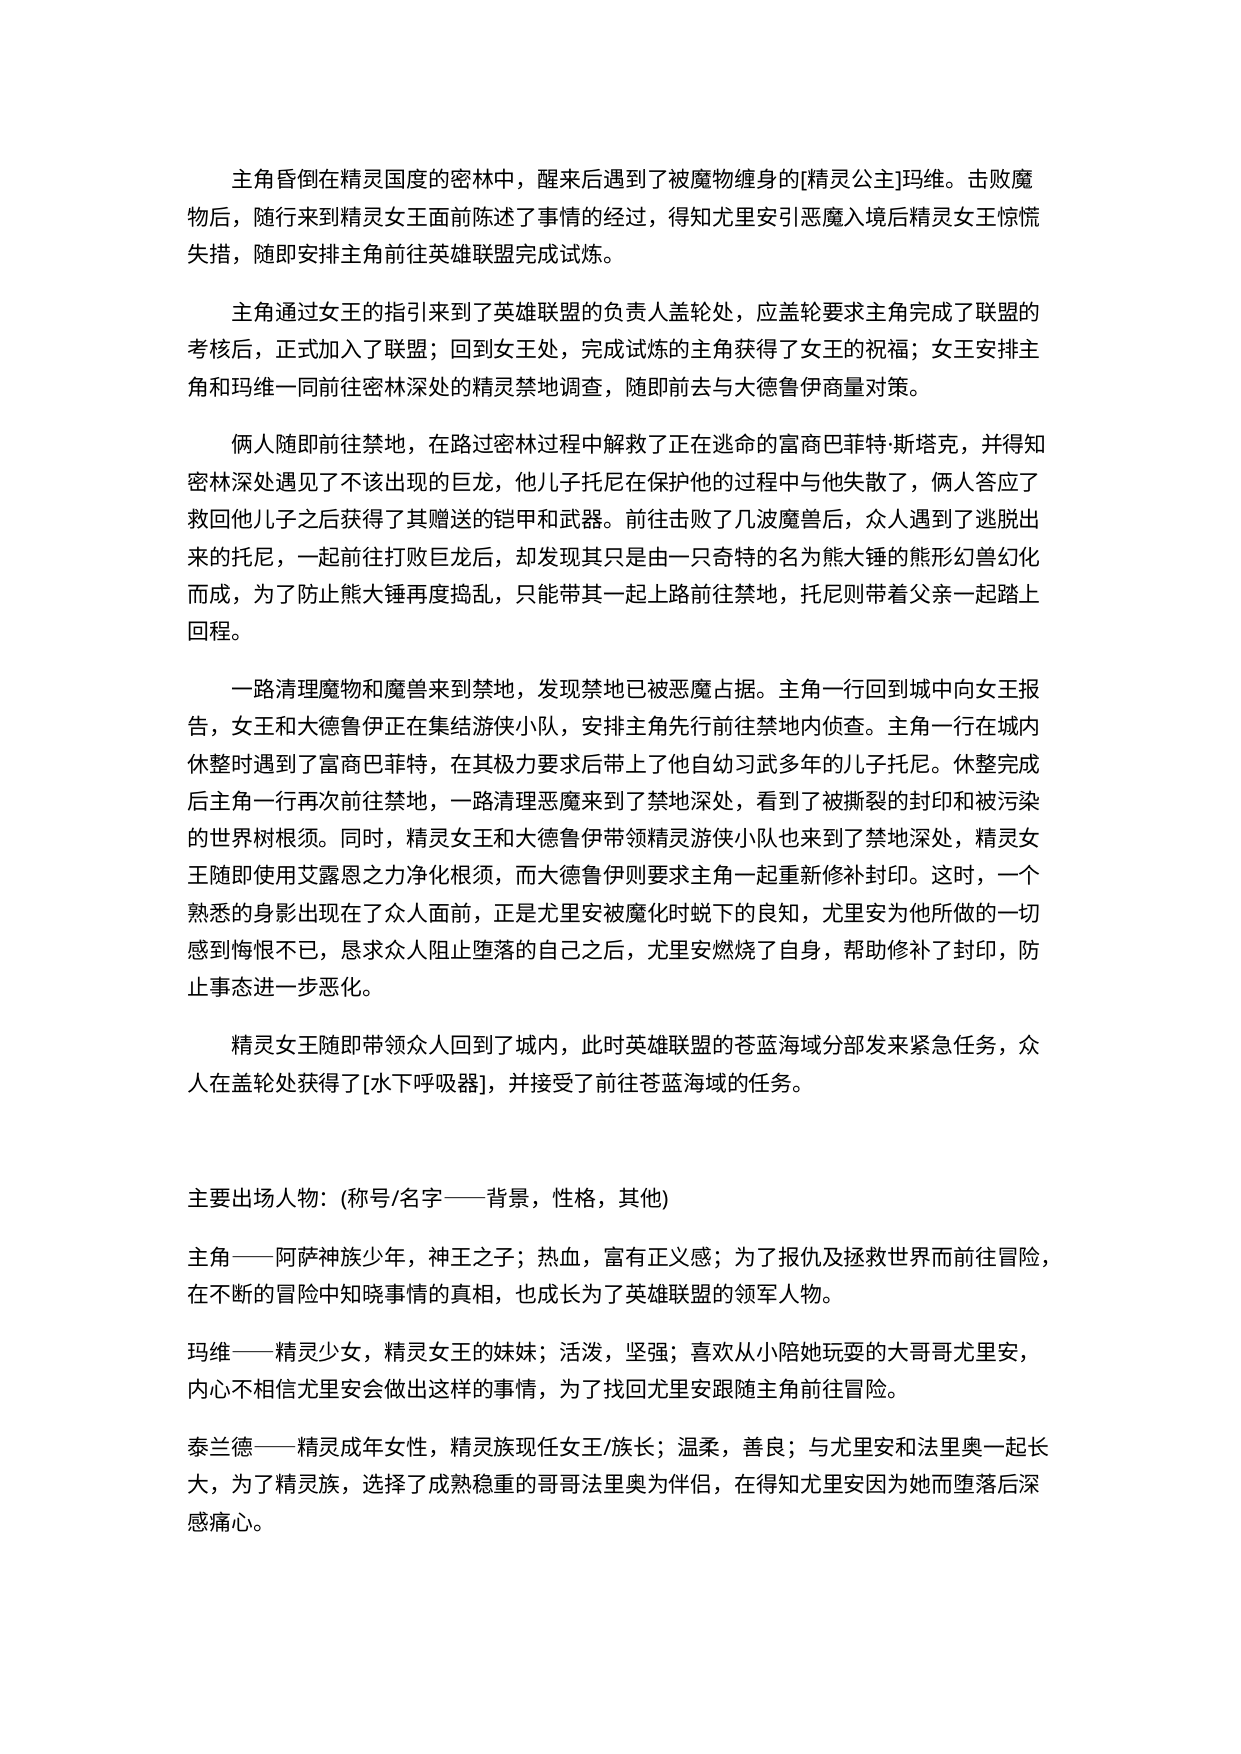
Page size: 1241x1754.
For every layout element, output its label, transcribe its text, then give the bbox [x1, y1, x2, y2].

text 主要出场人物：(称号/名字——背景，性格，其他) [187, 1181, 1053, 1213]
text 一路清理魔物和魔兽来到禁地，发现禁地已被恶魔占据。主角一行回到城中向女王报告，女王和大德鲁伊正在集结游侠小队，安排主角先行前往禁地内侦查。主角一行在城内休整时遇到了富商巴菲特，在其极力要求后带上了他自幼习武多年的儿子托尼。休整完成后主角一行再次前往禁地，一路清理恶魔来到了禁地深处，看到了被撕裂的封印和被污染的世界树根须。同时，精灵女王和大德鲁伊带领精灵游侠小队也来到了禁地深处，精灵女王随即使用艾露恩之力净化根须，而大德鲁伊则要求主角一起重新修补封印。这时，一个熟悉的身影出现在了众人面前，正是尤里安被魔化时蜕下的良知，尤里安为他所做的一切感到悔恨不已，恳求众人阻止堕落的自己之后，尤里安燃烧了自身，帮助修补了封印，防止事态进一步恶化。 [187, 672, 1053, 1002]
text 主角通过女王的指引来到了英雄联盟的负责人盖轮处，应盖轮要求主角完成了联盟的考核后，正式加入了联盟；回到女王处，完成试炼的主角获得了女王的祝福；女王安排主角和玛维一同前往密林深处的精灵禁地调查，随即前去与大德鲁伊商量对策。 [187, 294, 1053, 402]
text 主角昏倒在精灵国度的密林中，醒来后遇到了被魔物缠身的[精灵公主]玛维。击败魔物后，随行来到精灵女王面前陈述了事情的经过，得知尤里安引恶魔入境后精灵女王惊慌失措，随即安排主角前往英雄联盟完成试炼。 [187, 162, 1053, 269]
text 俩人随即前往禁地，在路过密林过程中解救了正在逃命的富商巴菲特·斯塔克，并得知密林深处遇见了不该出现的巨龙，他儿子托尼在保护他的过程中与他失散了，俩人答应了救回他儿子之后获得了其赠送的铠甲和武器。前往击败了几波魔兽后，众人遇到了逃脱出来的托尼，一起前往打败巨龙后，却发现其只是由一只奇特的名为熊大锤的熊形幻兽幻化而成，为了防止熊大锤再度捣乱，只能带其一起上路前往禁地，托尼则带着父亲一起踏上回程。 [187, 427, 1053, 646]
text 精灵女王随即带领众人回到了城内，此时英雄联盟的苍蓝海域分部发来紧急任务，众人在盖轮处获得了[水下呼吸器]，并接受了前往苍蓝海域的任务。 [187, 1028, 1053, 1098]
text 泰兰德——精灵成年女性，精灵族现任女王/族长；温柔，善良；与尤里安和法里奥一起长大，为了精灵族，选择了成熟稳重的哥哥法里奥为伴侣，在得知尤里安因为她而堕落后深感痛心。 [187, 1430, 1053, 1537]
text 主角——阿萨神族少年，神王之子；热血，富有正义感；为了报仇及拯救世界而前往冒险，在不断的冒险中知晓事情的真相，也成长为了英雄联盟的领军人物。 [187, 1239, 1053, 1309]
text 玛维——精灵少女，精灵女王的妹妹；活泼，坚强；喜欢从小陪她玩耍的大哥哥尤里安，内心不相信尤里安会做出这样的事情，为了找回尤里安跟随主角前往冒险。 [187, 1334, 1053, 1404]
